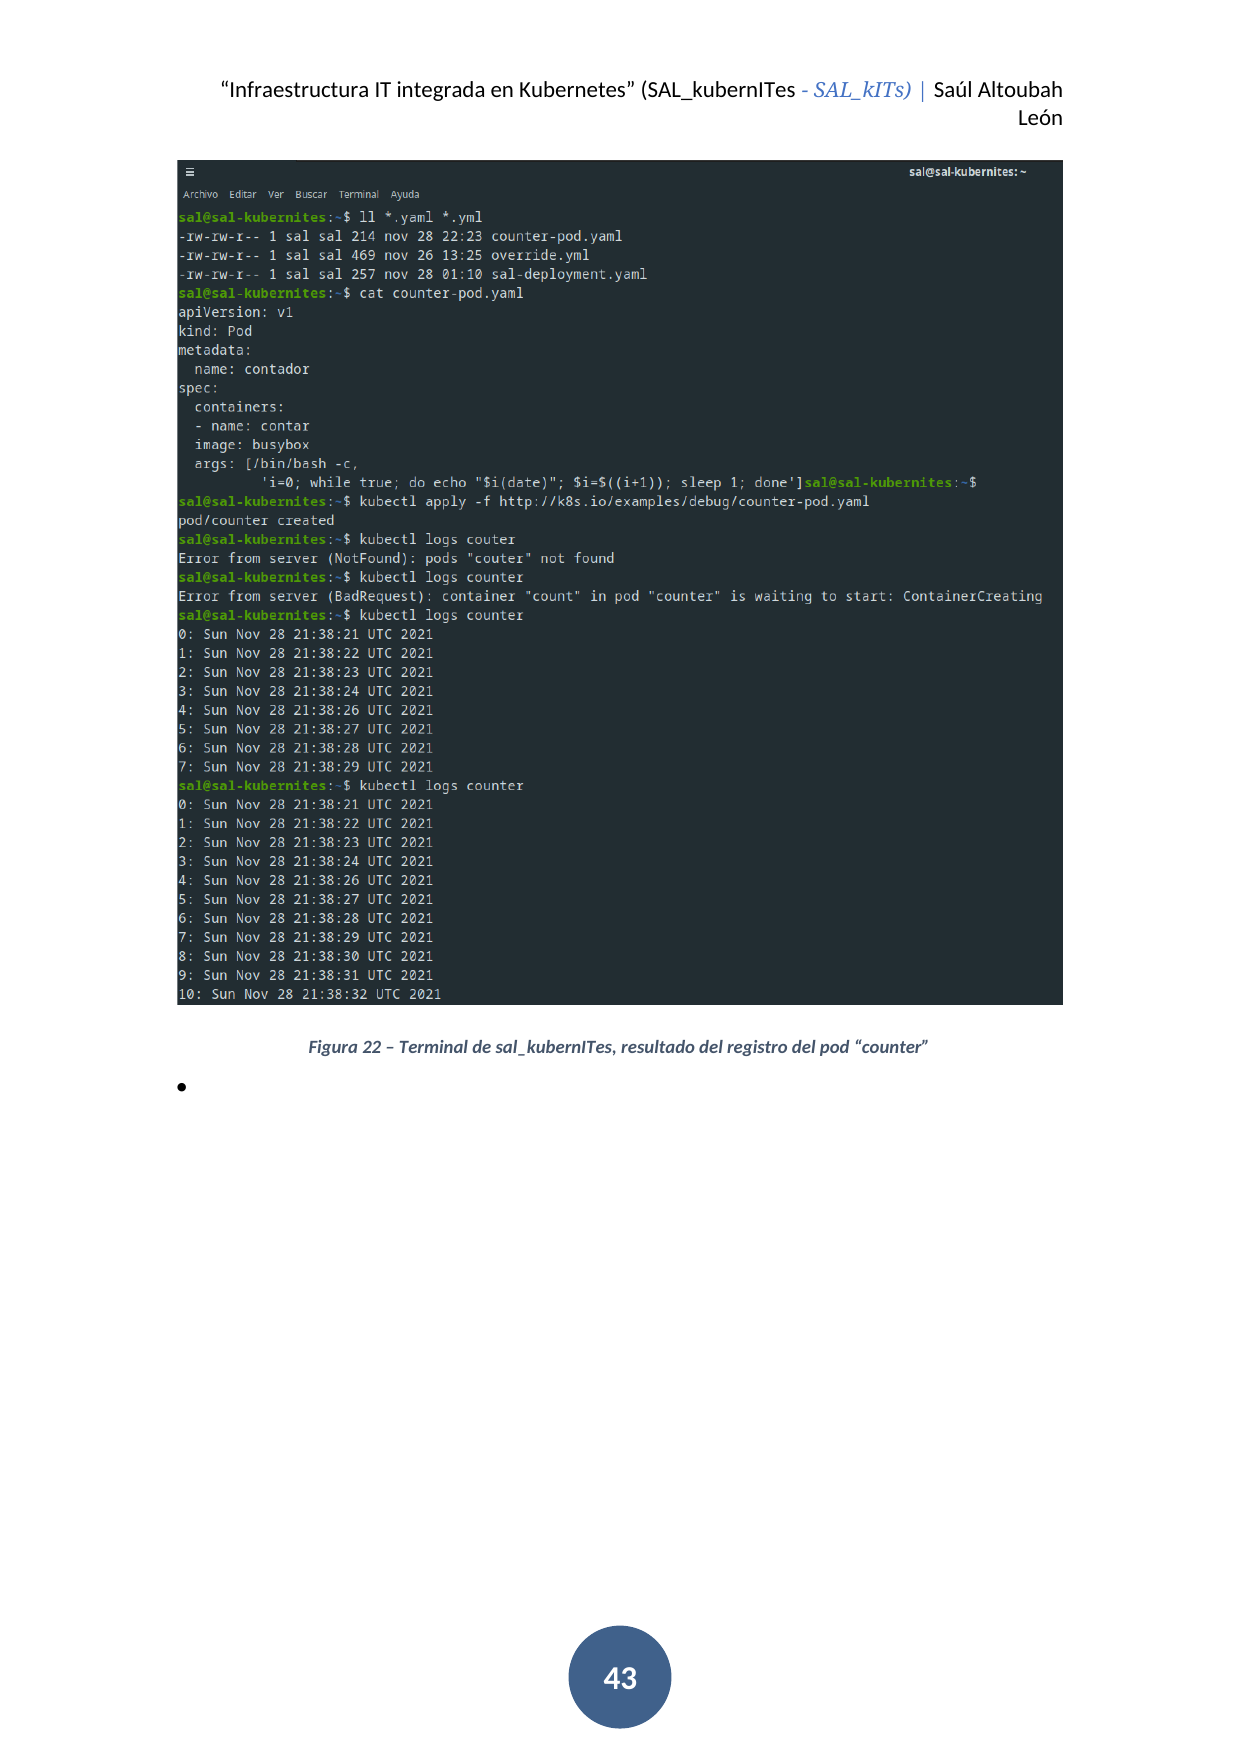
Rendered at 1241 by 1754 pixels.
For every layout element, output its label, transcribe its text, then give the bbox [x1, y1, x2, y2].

picture [177, 160, 1063, 1005]
text Figura 22 – Terminal de sal_kubernITes, resultado del registro del pod “counter” [177, 1035, 1063, 1058]
